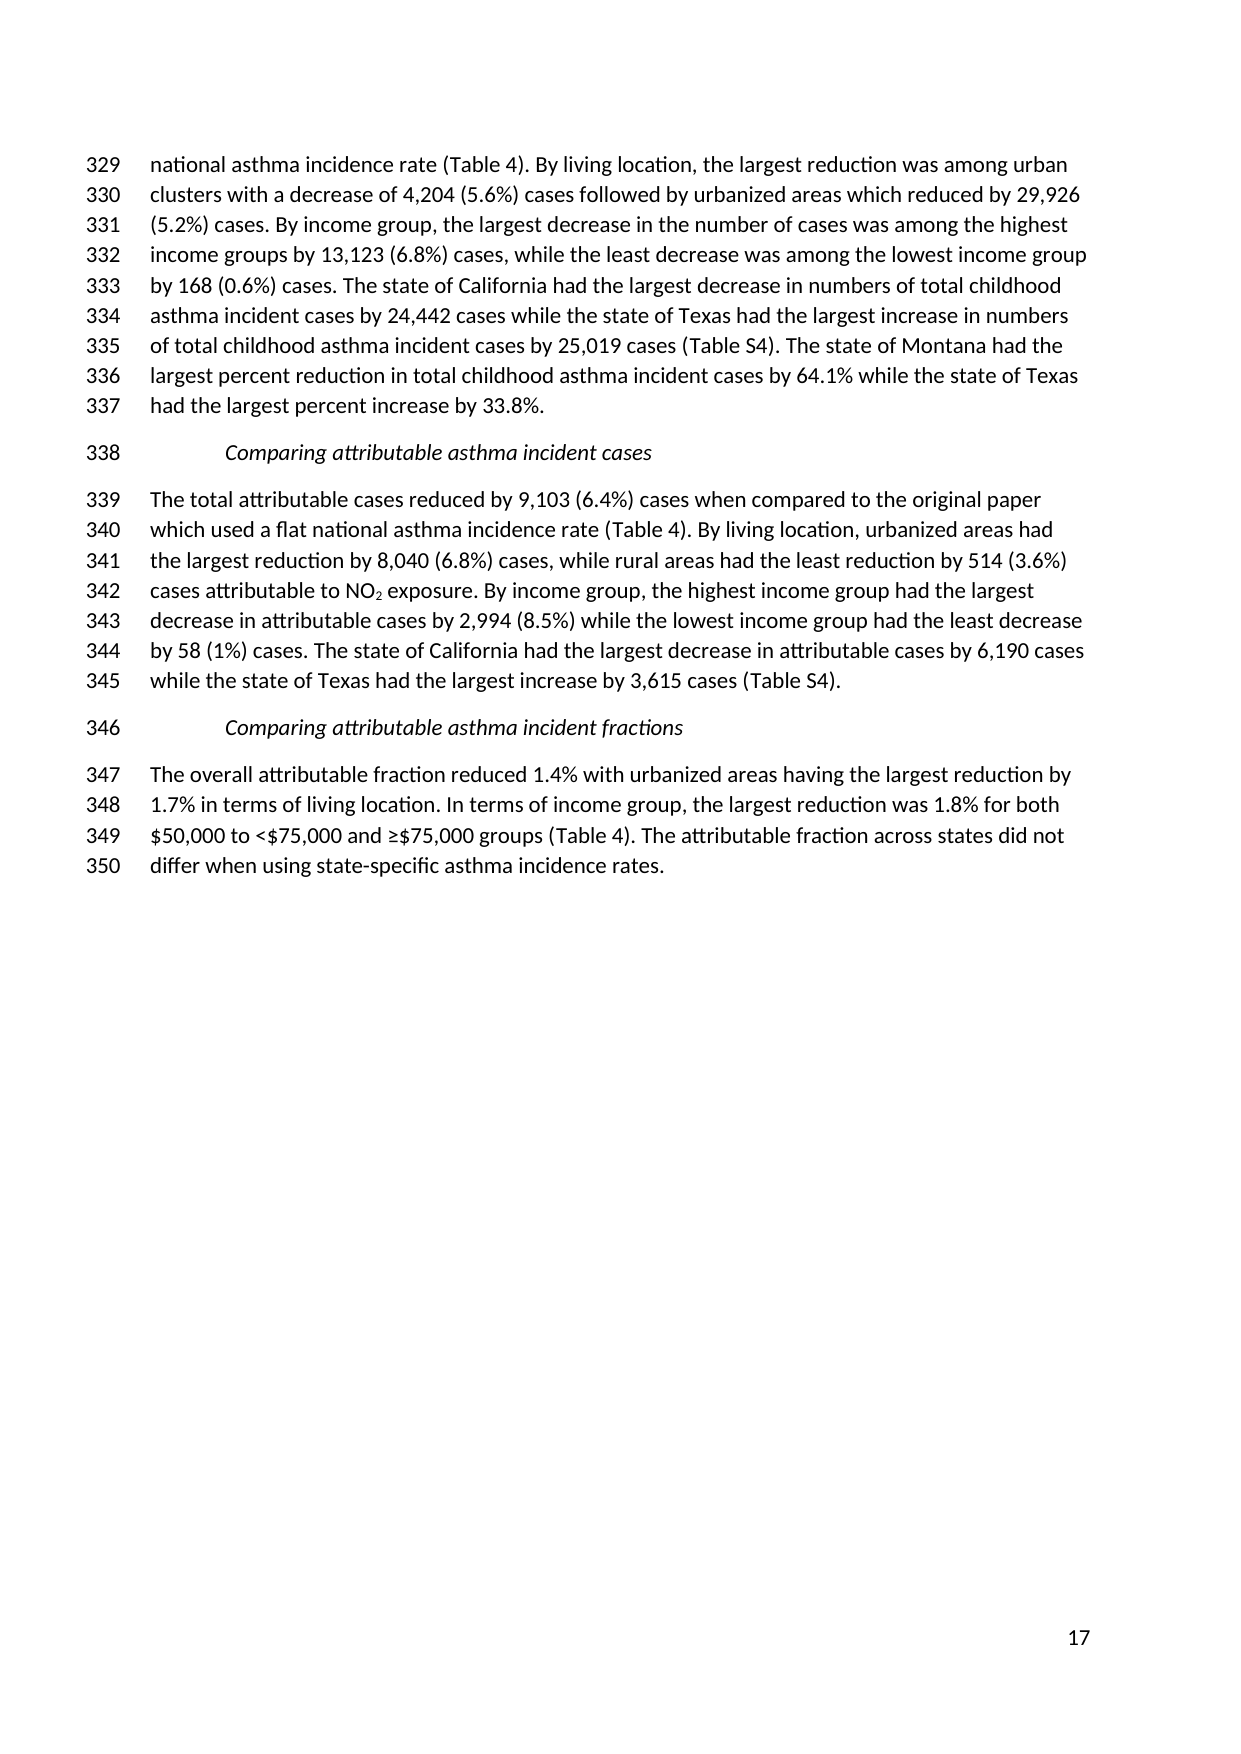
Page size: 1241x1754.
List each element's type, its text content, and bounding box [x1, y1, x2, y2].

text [150, 150, 1090, 420]
text Comparing attributable asthma incident cases [225, 438, 1090, 467]
text The total attributable cases reduced by 9,103 (6.4%) cases when compared to the original paper which used a flat national asthma incidence rate (Table 4). By living location, urbanized areas had the largest reduction by 8,040 (6.8%) cases, while rural areas had the least reduction by 514 (3.6%) cases attributable to NO2 exposure. By income group, the highest income group had the largest decrease in attributable cases by 2,994 (8.5%) while the lowest income group had the least decrease by 58 (1%) cases. The state of California had the largest decrease in attributable cases by 6,190 cases while the state of Texas had the largest increase by 3,615 cases (Table S4). [150, 485, 1090, 695]
text Comparing attributable asthma incident fractions [225, 713, 1090, 742]
text The overall attributable fraction reduced 1.4% with urbanized areas having the largest reduction by 1.7% in terms of living location. In terms of income group, the largest reduction was 1.8% for both $50,000 to <$75,000 and ≥$75,000 groups (Table 4). The attributable fraction across states did not differ when using state-specific asthma incidence rates. [150, 760, 1090, 879]
